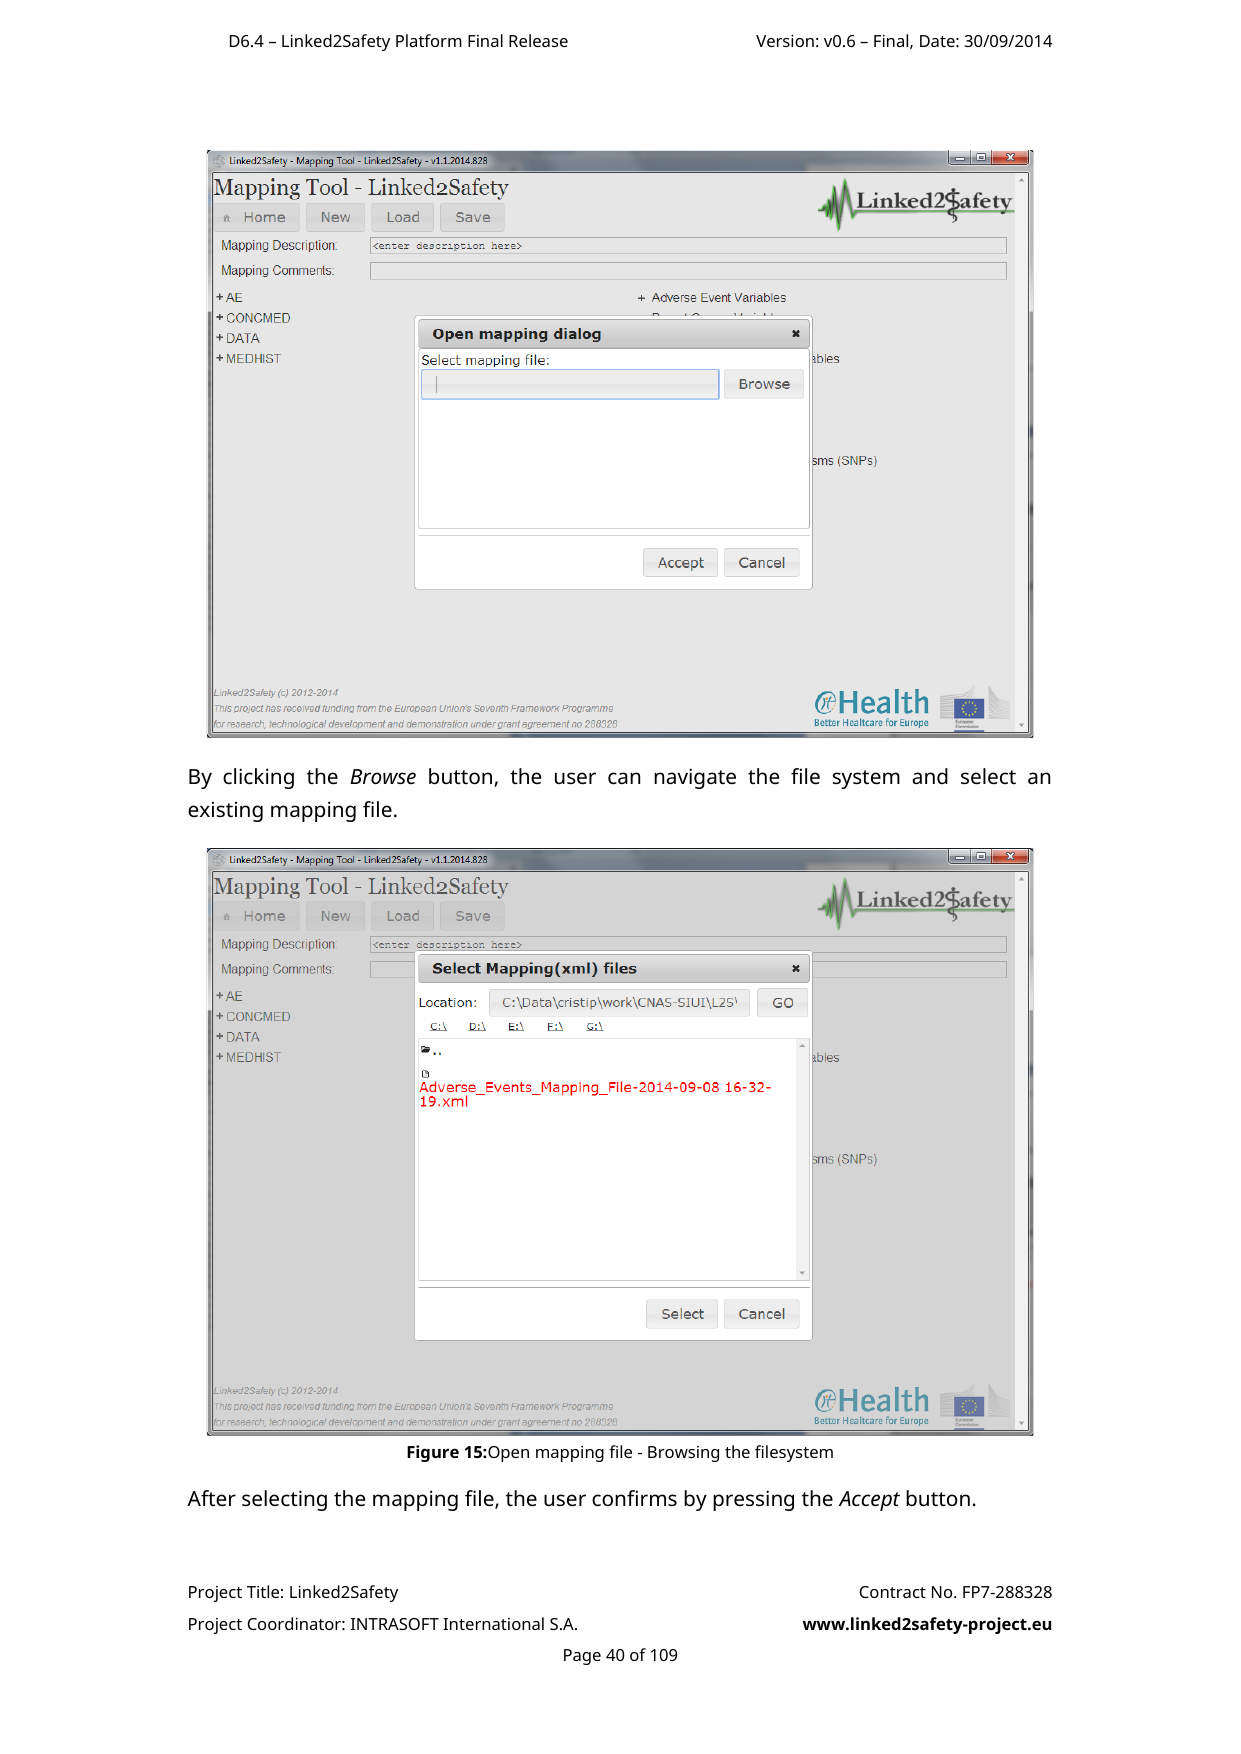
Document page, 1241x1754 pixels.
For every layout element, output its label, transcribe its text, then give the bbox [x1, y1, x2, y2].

picture [206, 150, 1034, 738]
text After selecting the mapping file, the user confirms by pressing the Accept button. [187, 1484, 1053, 1512]
text By clicking the Browse button, the user can navigate the file system and select an existing mapping file. [187, 762, 1053, 823]
text Figure 15:Open mapping file - Browsing the filesystem [187, 1440, 1053, 1463]
picture [206, 848, 1034, 1436]
